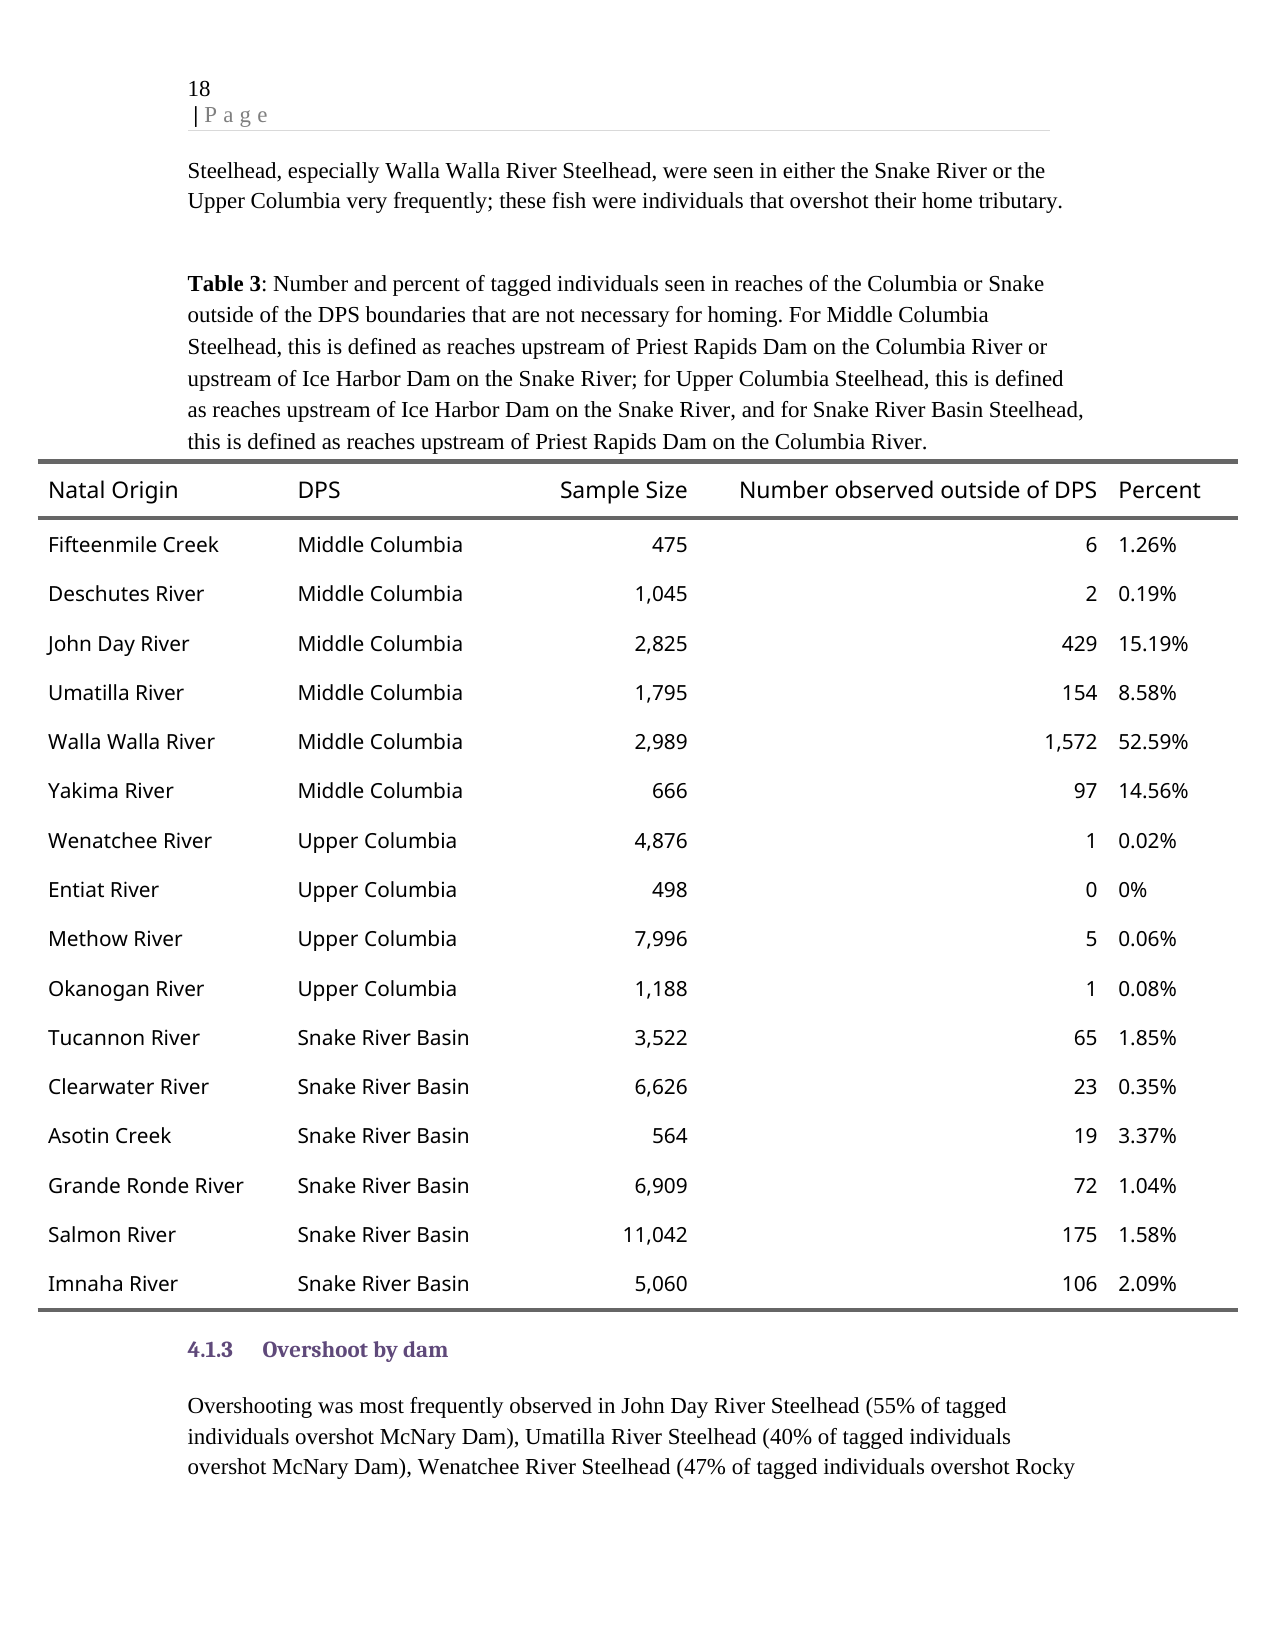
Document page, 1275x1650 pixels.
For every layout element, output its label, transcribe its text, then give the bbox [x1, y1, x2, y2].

table_cell 106 [698, 1259, 1108, 1308]
text Table 3: Number and percent of tagged individuals seen in reaches of the Columbia or Snake outside of the DPS boundaries that are not necessary for homing. For Middle Columbia Steelhead, this is defined as reaches upstream of Priest Rapids Dam on the Columbia River or upstream of Ice Harbor Dam on the Snake River; for Upper Columbia Steelhead, this is defined as reaches upstream of Ice Harbor Dam on the Snake River, and for Snake River Basin Steelhead, this is defined as reaches upstream of Priest Rapids Dam on the Columbia River. [187, 270, 1087, 454]
table_cell Fifteenmile Creek [38, 520, 287, 569]
table_cell 6 [698, 520, 1108, 569]
table_cell 1,045 [515, 569, 698, 618]
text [187, 1392, 1087, 1479]
table_cell 7,996 [515, 914, 698, 963]
table_cell 97 [698, 766, 1108, 815]
table_cell 2.09% [1108, 1259, 1237, 1308]
table_cell 429 [698, 618, 1108, 668]
table_cell Snake River Basin [287, 1160, 515, 1209]
table_cell 14.56% [1108, 766, 1237, 815]
table_cell 4,876 [515, 815, 698, 865]
table_cell Upper Columbia [287, 914, 515, 963]
table_cell Umatilla River [38, 668, 287, 717]
table_cell 1,188 [515, 963, 698, 1012]
table_cell 1.26% [1108, 520, 1237, 569]
table_cell 1.04% [1108, 1160, 1237, 1209]
table_cell 15.19% [1108, 618, 1237, 668]
table_header DPS [287, 464, 515, 516]
table_cell 666 [515, 766, 698, 815]
table_cell 475 [515, 520, 698, 569]
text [187, 157, 1087, 214]
table_cell Middle Columbia [287, 717, 515, 766]
table_cell 1 [698, 963, 1108, 1012]
table_cell 72 [698, 1160, 1108, 1209]
table_cell Asotin Creek [38, 1111, 287, 1160]
table_cell Middle Columbia [287, 766, 515, 815]
table_cell 8.58% [1108, 668, 1237, 717]
table_cell 1,795 [515, 668, 698, 717]
table_cell Snake River Basin [287, 1062, 515, 1111]
table_cell 23 [698, 1062, 1108, 1111]
table_cell Snake River Basin [287, 1259, 515, 1308]
table_cell 0% [1108, 865, 1237, 914]
table_cell Walla Walla River [38, 717, 287, 766]
table_cell Middle Columbia [287, 668, 515, 717]
table_cell 154 [698, 668, 1108, 717]
table_cell 0.08% [1108, 963, 1237, 1012]
table_cell 2 [698, 569, 1108, 618]
table_cell Middle Columbia [287, 618, 515, 668]
table_cell 11,042 [515, 1210, 698, 1259]
table_cell Snake River Basin [287, 1111, 515, 1160]
table_cell 1.58% [1108, 1210, 1237, 1259]
table_cell Middle Columbia [287, 569, 515, 618]
table_cell 3,522 [515, 1013, 698, 1062]
table_cell Tucannon River [38, 1013, 287, 1062]
table_cell 5 [698, 914, 1108, 963]
table_header Sample Size [515, 464, 698, 516]
table_cell 498 [515, 865, 698, 914]
table_cell Upper Columbia [287, 815, 515, 865]
table_cell Yakima River [38, 766, 287, 815]
table_cell Deschutes River [38, 569, 287, 618]
table_cell 0.06% [1108, 914, 1237, 963]
table_cell Snake River Basin [287, 1210, 515, 1259]
table_cell 6,626 [515, 1062, 698, 1111]
table_cell Salmon River [38, 1210, 287, 1259]
table_cell 5,060 [515, 1259, 698, 1308]
table_cell Snake River Basin [287, 1013, 515, 1062]
table_cell 2,989 [515, 717, 698, 766]
table_cell 0.02% [1108, 815, 1237, 865]
table_header Number observed outside of DPS [698, 464, 1108, 516]
table_cell 0 [698, 865, 1108, 914]
table_cell 1,572 [698, 717, 1108, 766]
table_cell Okanogan River [38, 963, 287, 1012]
table_header Natal Origin [38, 464, 287, 516]
table_cell Methow River [38, 914, 287, 963]
table_cell Imnaha River [38, 1259, 287, 1308]
table_cell Wenatchee River [38, 815, 287, 865]
table_cell 1.85% [1108, 1013, 1237, 1062]
table_cell John Day River [38, 618, 287, 668]
table_cell 3.37% [1108, 1111, 1237, 1160]
table_cell 0.35% [1108, 1062, 1237, 1111]
table_cell 2,825 [515, 618, 698, 668]
table_cell Grande Ronde River [38, 1160, 287, 1209]
table_cell 0.19% [1108, 569, 1237, 618]
table_cell Entiat River [38, 865, 287, 914]
table_cell Clearwater River [38, 1062, 287, 1111]
table_cell 564 [515, 1111, 698, 1160]
table_cell Upper Columbia [287, 963, 515, 1012]
table_header Percent [1108, 464, 1237, 516]
table_cell 65 [698, 1013, 1108, 1062]
table_cell 175 [698, 1210, 1108, 1259]
table_cell 52.59% [1108, 717, 1237, 766]
table_cell 6,909 [515, 1160, 698, 1209]
table_cell Middle Columbia [287, 520, 515, 569]
table_cell 1 [698, 815, 1108, 865]
subtitle Overshoot by dam [187, 1337, 1087, 1364]
table_cell 19 [698, 1111, 1108, 1160]
table_cell Upper Columbia [287, 865, 515, 914]
